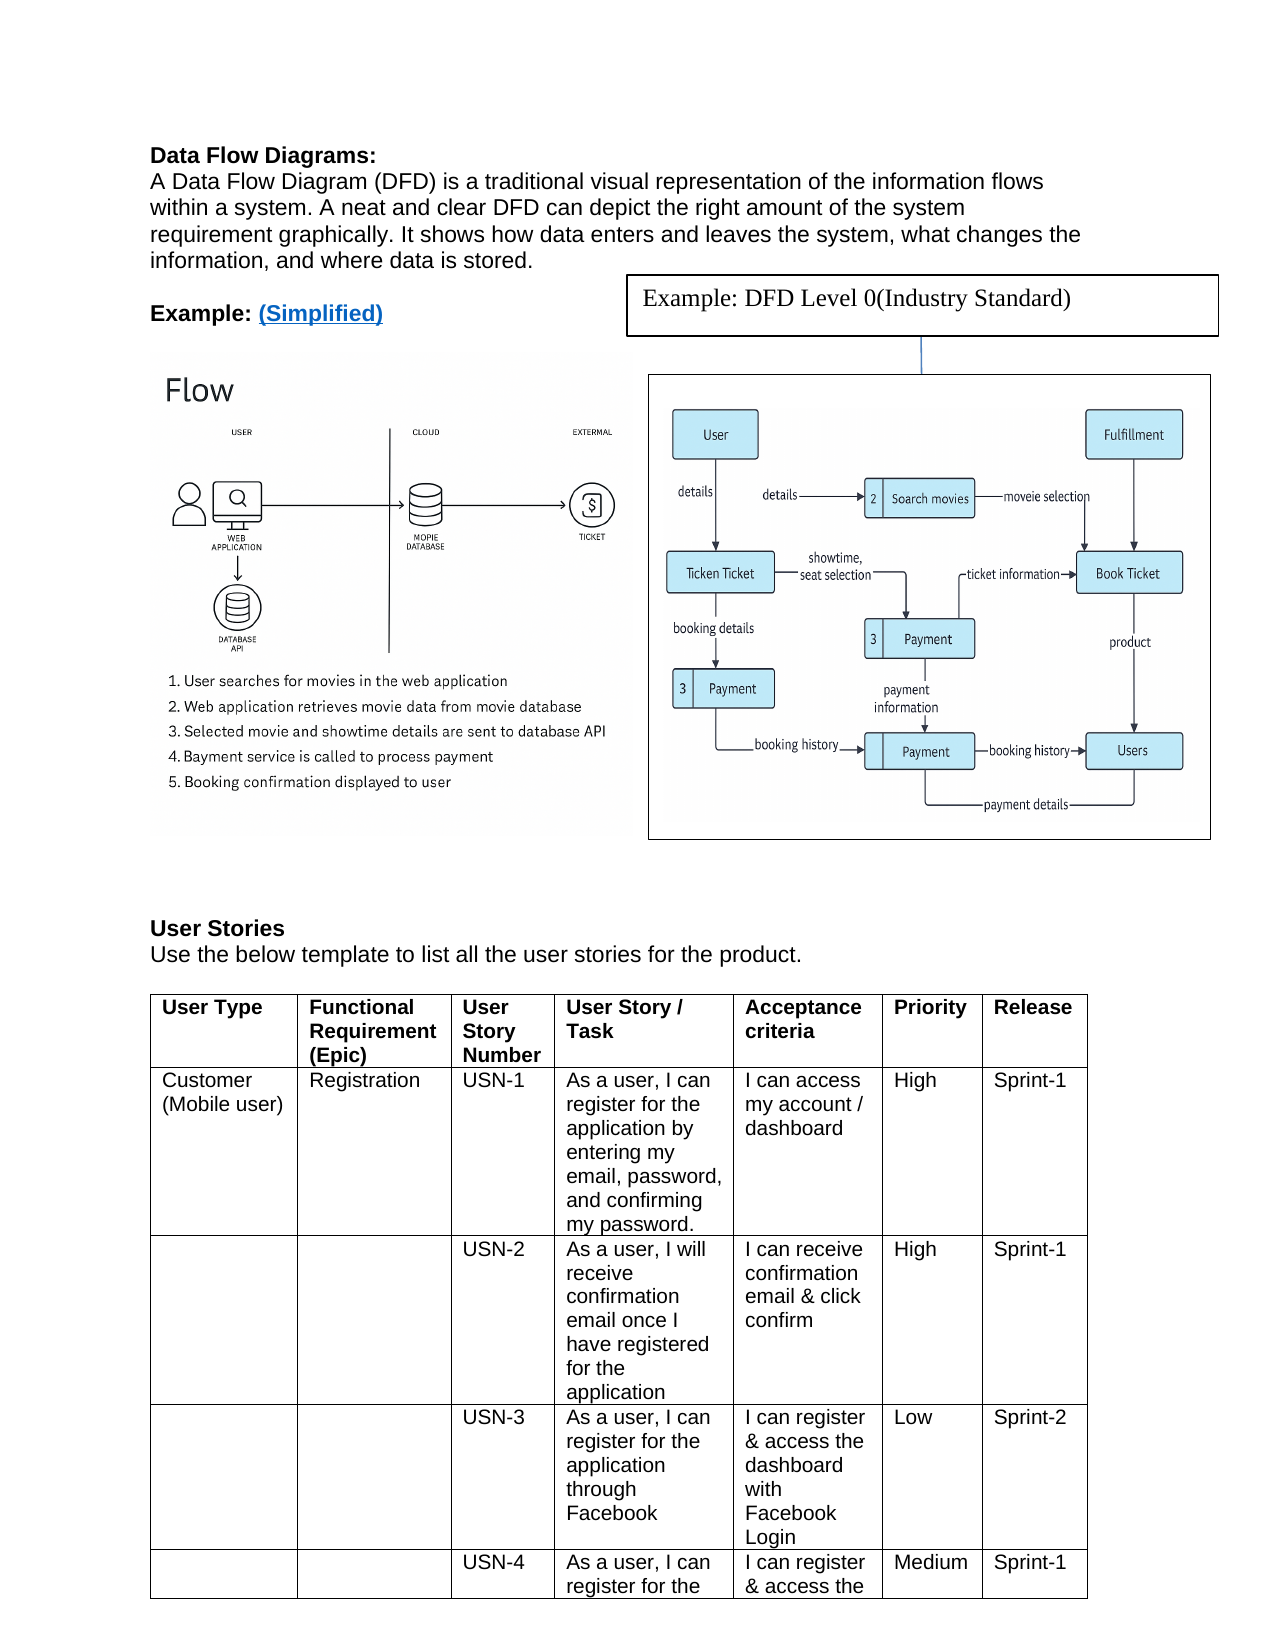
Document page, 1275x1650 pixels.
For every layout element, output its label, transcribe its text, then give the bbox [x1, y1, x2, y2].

table_cell USN-4 [452, 1550, 554, 1598]
table_cell USN-1 [452, 1068, 554, 1235]
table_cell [555, 1550, 733, 1598]
text Example: (Simplified) [150, 300, 626, 326]
table_cell Sprint-1 [983, 1236, 1087, 1404]
table_cell I can register & access the dashboard with Facebook Login [734, 1405, 882, 1549]
table_cell [151, 1550, 297, 1598]
picture [150, 352, 634, 836]
table_cell [298, 1550, 451, 1598]
table_header User Story / Task [555, 995, 733, 1067]
table_header Acceptance criteria [734, 995, 882, 1067]
table_header Functional Requirement (Epic) [298, 995, 451, 1067]
table_cell USN-2 [452, 1236, 554, 1404]
table_cell High [883, 1068, 982, 1235]
table_cell As a user, I can register for the application through Facebook [555, 1405, 733, 1549]
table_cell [734, 1550, 882, 1598]
table_cell High [883, 1236, 982, 1404]
table_cell Registration [298, 1068, 451, 1235]
table_cell As a user, I will receive confirmation email once I have registered for the application [555, 1236, 733, 1404]
table_cell [298, 1405, 451, 1549]
table_cell Sprint-1 [983, 1550, 1087, 1598]
table_cell As a user, I can register for the application by entering my email, password, and confirming my password. [555, 1068, 733, 1235]
table_cell Sprint-1 [983, 1068, 1087, 1235]
table_cell Low [883, 1405, 982, 1549]
text A Data Flow Diagram (DFD) is a traditional visual representation of the information flows within a system. A neat and clear DFD can depict the right amount of the system requirement graphically. It shows how data enters and leaves the system, what changes the information, and where data is stored. [150, 168, 1087, 273]
table_cell USN-3 [452, 1405, 554, 1549]
table_cell [298, 1236, 451, 1404]
table_cell Medium [883, 1550, 982, 1598]
picture [663, 408, 1200, 822]
table_header Release [983, 995, 1087, 1067]
table_cell I can receive confirmation email & click confirm [734, 1236, 882, 1404]
text User Stories [150, 915, 1087, 941]
table_cell Customer (Mobile user) [151, 1068, 297, 1235]
table_cell Sprint-2 [983, 1405, 1087, 1549]
table_header User Type [151, 995, 297, 1067]
table_header Priority [883, 995, 982, 1067]
table_header User Story Number [452, 995, 554, 1067]
table_cell [151, 1405, 297, 1549]
table_cell I can access my account / dashboard [734, 1068, 882, 1235]
text Use the below template to list all the user stories for the product. [150, 941, 1087, 967]
text Data Flow Diagrams: [150, 142, 1087, 168]
table_cell [151, 1236, 297, 1404]
